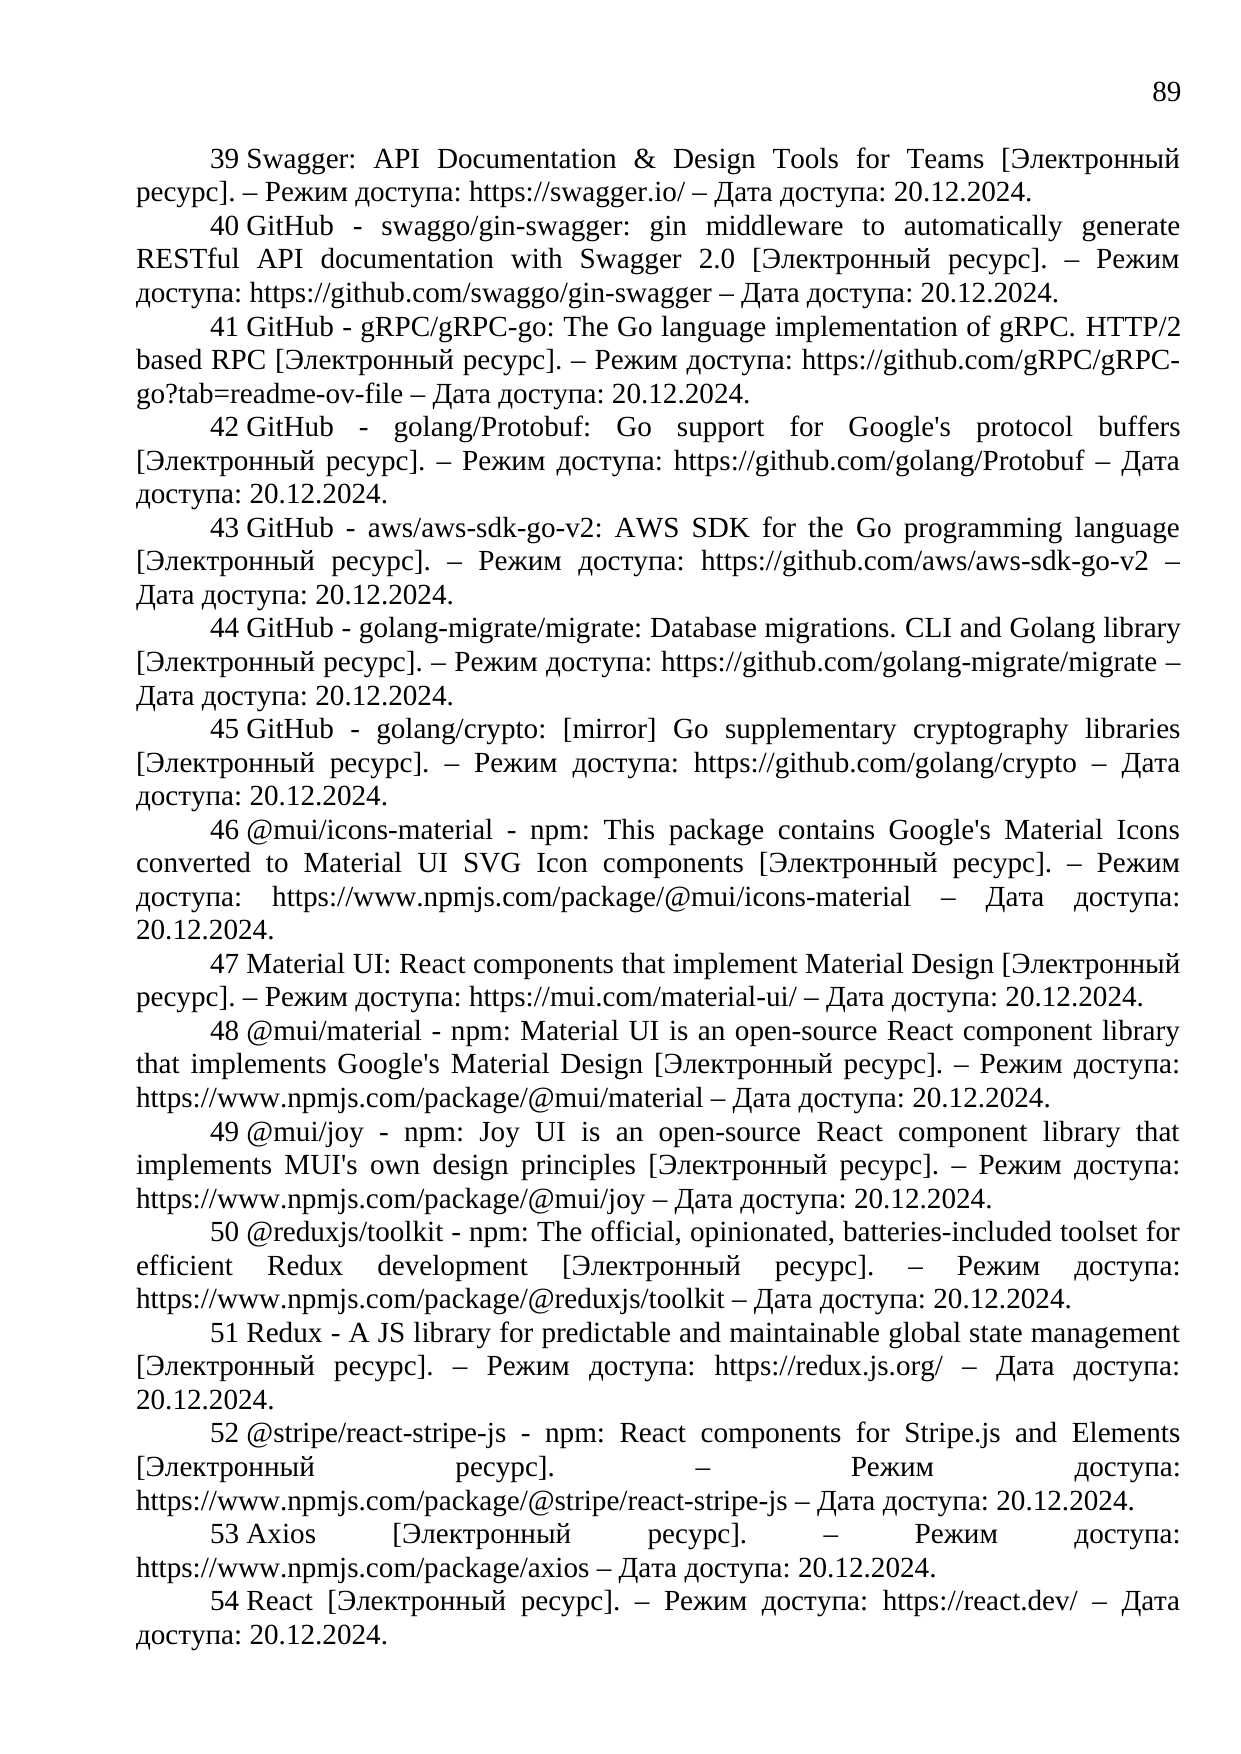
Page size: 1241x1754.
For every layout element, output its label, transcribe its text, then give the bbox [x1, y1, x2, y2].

list Axios [Электронный ресурс]. – Режим доступа: https://www.npmjs.com/package/axios – Дата доступа: 20.12.2024. [136, 1516, 1181, 1583]
list @reduxjs/toolkit - npm: The official, opinionated, batteries-included toolset for efficient Redux development [Электронный ресурс]. – Режим доступа: https://www.npmjs.com/package/@reduxjs/toolkit – Дата доступа: 20.12.2024. [136, 1214, 1181, 1315]
list GitHub - aws/aws-sdk-go-v2: AWS SDK for the Go programming language [Электронный ресурс]. – Режим доступа: https://github.com/aws/aws-sdk-go-v2 – Дата доступа: 20.12.2024. [136, 510, 1181, 611]
list GitHub - golang/Protobuf: Go support for Google's protocol buffers [Электронный ресурс]. – Режим доступа: https://github.com/golang/Protobuf – Дата доступа: 20.12.2024. [136, 409, 1181, 510]
list GitHub - golang-migrate/migrate: Database migrations. CLI and Golang library [Электронный ресурс]. – Режим доступа: https://github.com/golang-migrate/migrate – Дата доступа: 20.12.2024. [136, 611, 1181, 711]
list @mui/material - npm: Material UI is an open-source React component library that implements Google's Material Design [Электронный ресурс]. – Режим доступа: https://www.npmjs.com/package/@mui/material – Дата доступа: 20.12.2024. [136, 1013, 1181, 1114]
list React [Электронный ресурс]. – Режим доступа: https://react.dev/ – Дата доступа: 20.12.2024. [136, 1583, 1181, 1650]
list Redux - A JS library for predictable and maintainable global state management [Электронный ресурс]. – Режим доступа: https://redux.js.org/ – Дата доступа: 20.12.2024. [136, 1315, 1181, 1416]
list @mui/joy - npm: Joy UI is an open-source React component library that implements MUI's own design principles [Электронный ресурс]. – Режим доступа: https://www.npmjs.com/package/@mui/joy – Дата доступа: 20.12.2024. [136, 1114, 1181, 1214]
list GitHub - golang/crypto: [mirror] Go supplementary cryptography libraries [Электронный ресурс]. – Режим доступа: https://github.com/golang/crypto – Дата доступа: 20.12.2024. [136, 711, 1181, 812]
list Material UI: React components that implement Material Design [Электронный ресурс]. – Режим доступа: https://mui.com/material-ui/ – Дата доступа: 20.12.2024. [136, 946, 1181, 1013]
list Swagger: API Documentation & Design Tools for Teams [Электронный ресурс]. – Режим доступа: https://swagger.io/ – Дата доступа: 20.12.2024. [136, 141, 1181, 208]
list GitHub - swaggo/gin-swagger: gin middleware to automatically generate RESTful API documentation with Swagger 2.0 [Электронный ресурс]. – Режим доступа: https://github.com/swaggo/gin-swagger – Дата доступа: 20.12.2024. [136, 208, 1181, 309]
list GitHub - gRPC/gRPC-go: The Go language implementation of gRPC. HTTP/2 based RPC [Электронный ресурс]. – Режим доступа: https://github.com/gRPC/gRPC-go?tab=readme-ov-file – Дата доступа: 20.12.2024. [136, 309, 1181, 409]
list @stripe/react-stripe-js - npm: React components for Stripe.js and Elements [Электронный ресурс]. – Режим доступа: https://www.npmjs.com/package/@stripe/react-stripe-js – Дата доступа: 20.12.2024. [136, 1416, 1181, 1516]
list @mui/icons-material - npm: This package contains Google's Material Icons converted to Material UI SVG Icon components [Электронный ресурс]. – Режим доступа: https://www.npmjs.com/package/@mui/icons-material – Дата доступа: 20.12.2024. [136, 812, 1181, 946]
